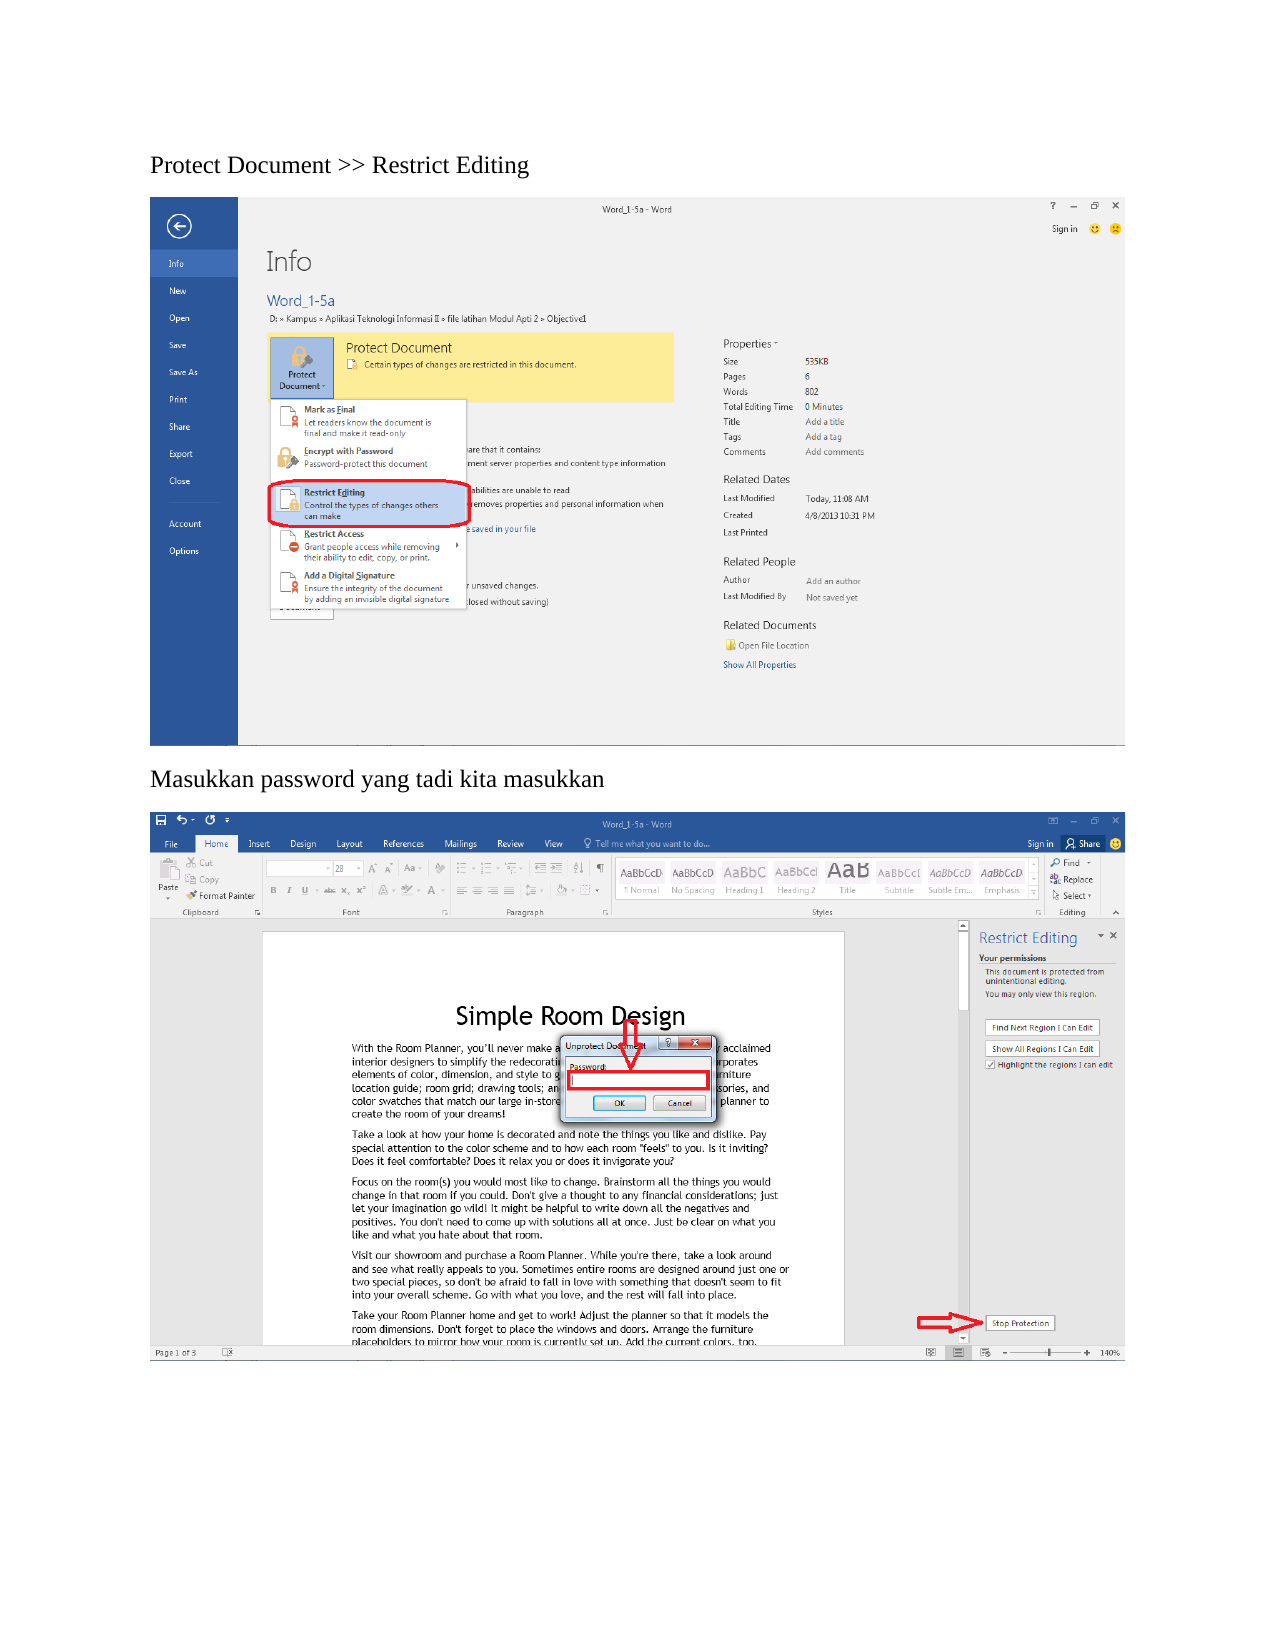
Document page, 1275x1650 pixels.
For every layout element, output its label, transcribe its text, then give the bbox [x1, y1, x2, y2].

text Protect Document >> Restrict Editing [150, 150, 1125, 179]
picture [150, 812, 1125, 1361]
text Masukkan password yang tadi kita masukkan [150, 764, 1125, 793]
picture [150, 197, 1125, 746]
